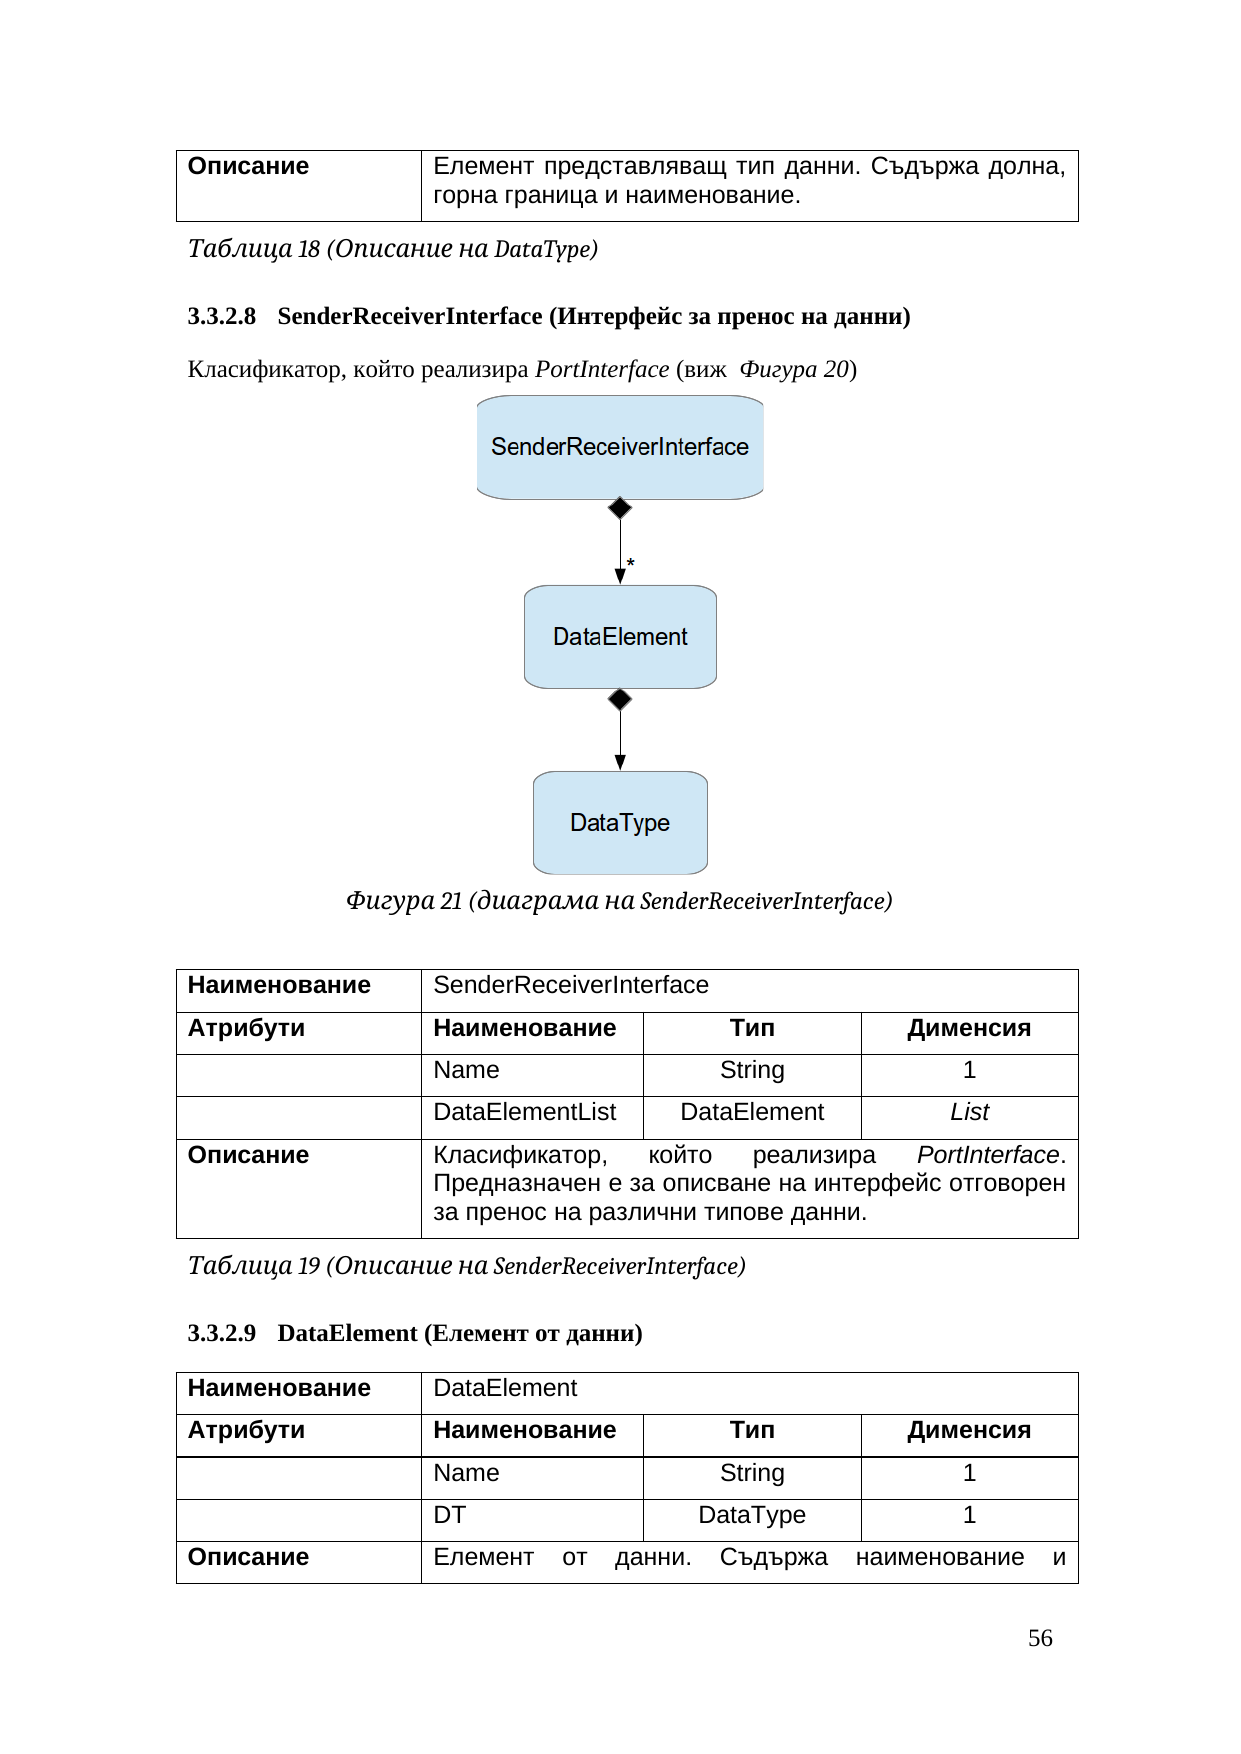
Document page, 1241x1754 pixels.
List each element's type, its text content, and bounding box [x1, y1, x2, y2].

text Таблица (Описание на DataType) [187, 234, 1053, 263]
table_cell DataElement [644, 1097, 861, 1138]
table_cell [177, 1500, 421, 1541]
table_header SenderReceiverInterface [422, 970, 1078, 1012]
table_cell DT [422, 1500, 643, 1541]
text Фигура 21 (диаграма на SenderReceiverInterface) [187, 887, 1053, 916]
table_cell Описание [177, 151, 421, 221]
table_cell Дименсия [862, 1013, 1078, 1054]
table_header Наименование [177, 1373, 421, 1414]
table_cell Тип [644, 1013, 861, 1054]
table_cell Описание [177, 1542, 421, 1583]
table_header Наименование [177, 970, 421, 1012]
subtitle SenderReceiverInterface (Интерфейс за пренос на данни) [187, 301, 1053, 329]
table_cell Атрибути [177, 1415, 421, 1456]
picture [477, 395, 764, 875]
table_cell Класификатор, който реализира PortInterface. Предназначен е за описване на интерфейс отговорен за пренос на различни типове данни. [422, 1140, 1078, 1238]
table_cell Тип [644, 1415, 861, 1456]
table_cell 1 [862, 1500, 1078, 1541]
table_cell Описание [177, 1140, 421, 1238]
text Класификатор, който реализира PortInterface (виж ) [187, 354, 1053, 383]
table_header DataElement [422, 1373, 1078, 1414]
table_cell Name [422, 1458, 643, 1499]
table_cell 1 [862, 1055, 1078, 1096]
table_cell String [644, 1458, 861, 1499]
table_cell String [644, 1055, 861, 1096]
table_cell Наименование [422, 1013, 643, 1054]
table_cell Елемент представляващ тип данни. Съдържа долна, горна граница и наименование. [422, 151, 1078, 221]
table_cell DataElementList [422, 1097, 643, 1138]
table_cell Дименсия [862, 1415, 1078, 1456]
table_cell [422, 1542, 1078, 1583]
table_cell [177, 1097, 421, 1138]
table_cell List [862, 1097, 1078, 1138]
table_cell DataType [644, 1500, 861, 1541]
subtitle DataElement (Елемент от данни) [187, 1318, 1053, 1347]
table_cell [177, 1055, 421, 1096]
text Таблица (Описание на SenderReceiverInterface) [187, 1252, 1053, 1281]
table_cell Наименование [422, 1415, 643, 1456]
table_cell [177, 1458, 421, 1499]
table_cell 1 [862, 1458, 1078, 1499]
table_cell Атрибути [177, 1013, 421, 1054]
table_cell Name [422, 1055, 643, 1096]
